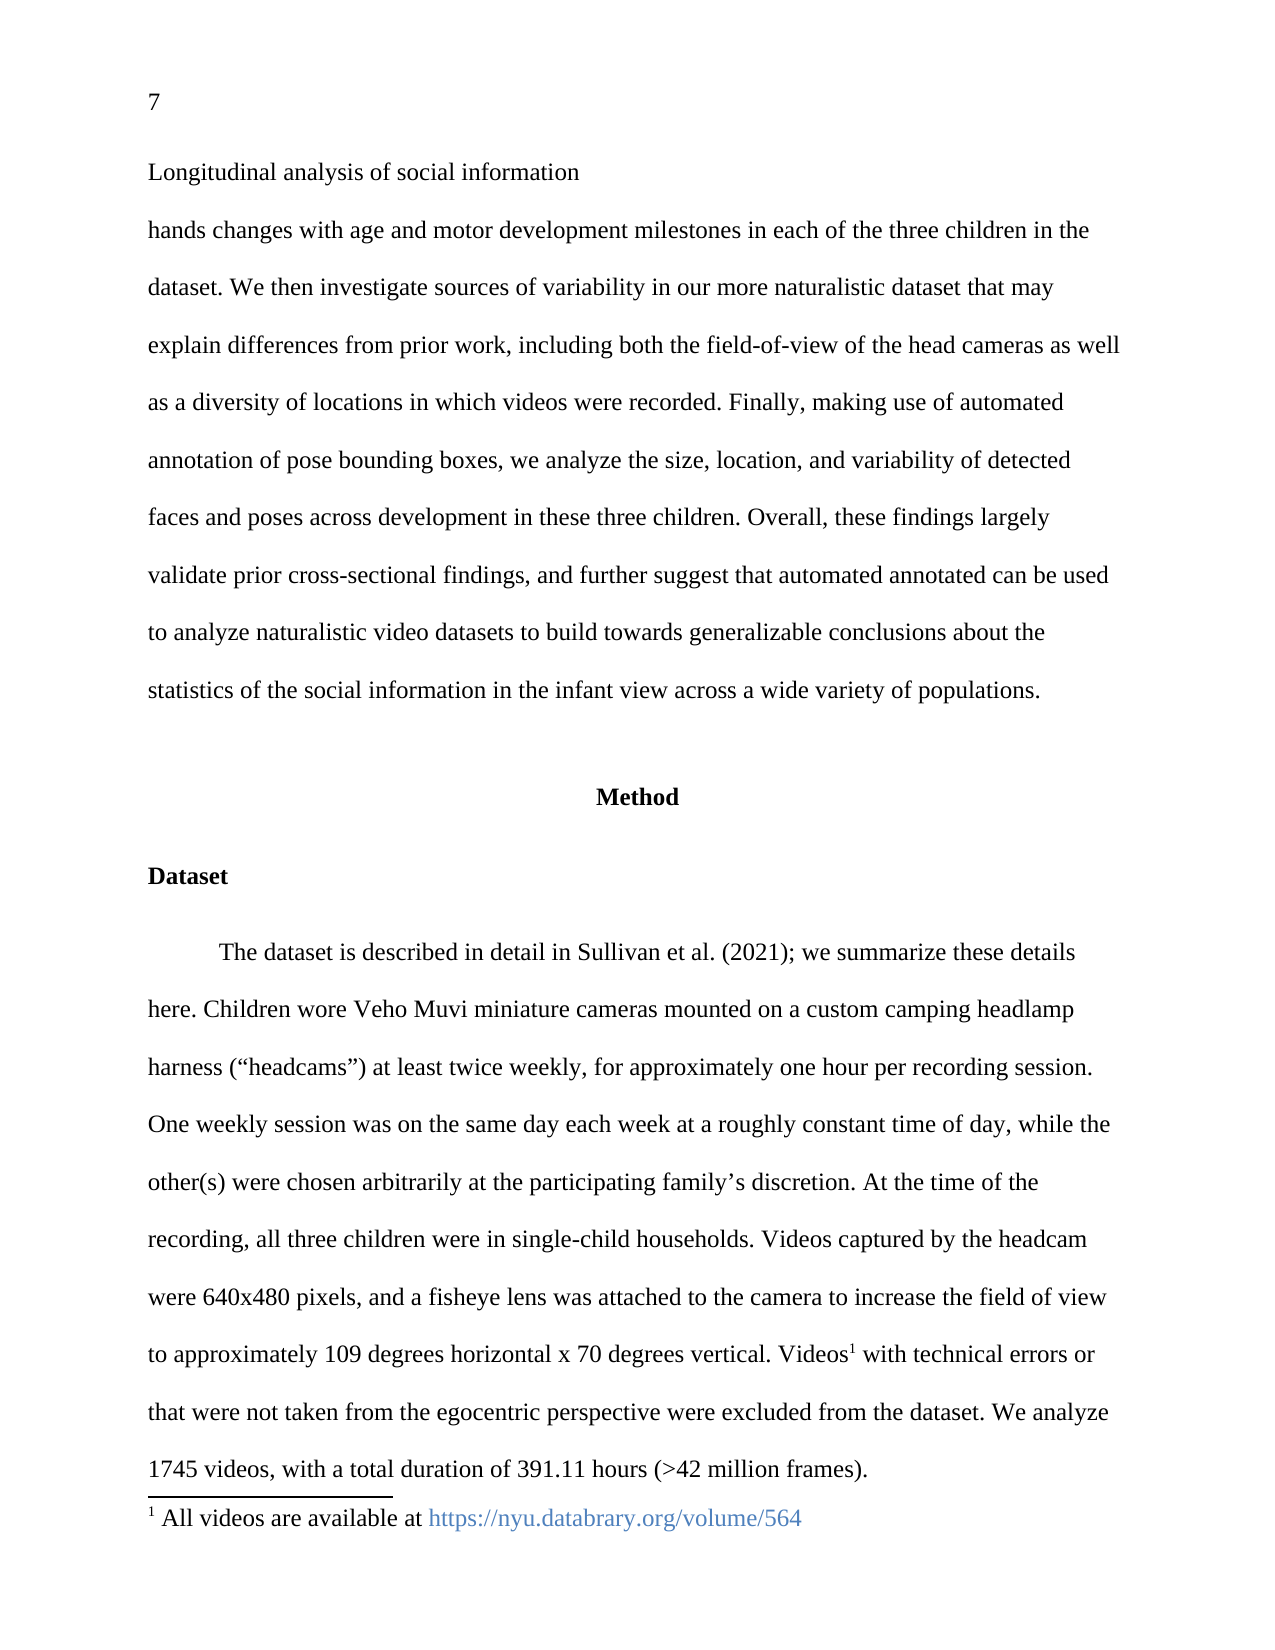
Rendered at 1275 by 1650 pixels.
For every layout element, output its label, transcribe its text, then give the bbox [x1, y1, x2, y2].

subtitle Method [148, 782, 1127, 811]
subtitle Dataset [148, 861, 1127, 889]
text The dataset is described in detail in Sullivan et al. (2021); we summarize these details here. Children wore Veho Muvi miniature cameras mounted on a custom camping headlamp harness (“headcams”) at least twice weekly, for approximately one hour per recording session. One weekly session was on the same day each week at a roughly constant time of day, while the other(s) were chosen arbitrarily at the participating family’s discretion. At the time of the recording, all three children were in single-child households. Videos captured by the headcam were 640x480 pixels, and a fisheye lens was attached to the camera to increase the field of view to approximately 109 degrees horizontal x 70 degrees vertical. Videos with technical errors or that were not taken from the egocentric perspective were excluded from the dataset. We analyze 1745 videos, with a total duration of 391.11 hours (>42 million frames). [148, 937, 1127, 1483]
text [148, 215, 1127, 704]
